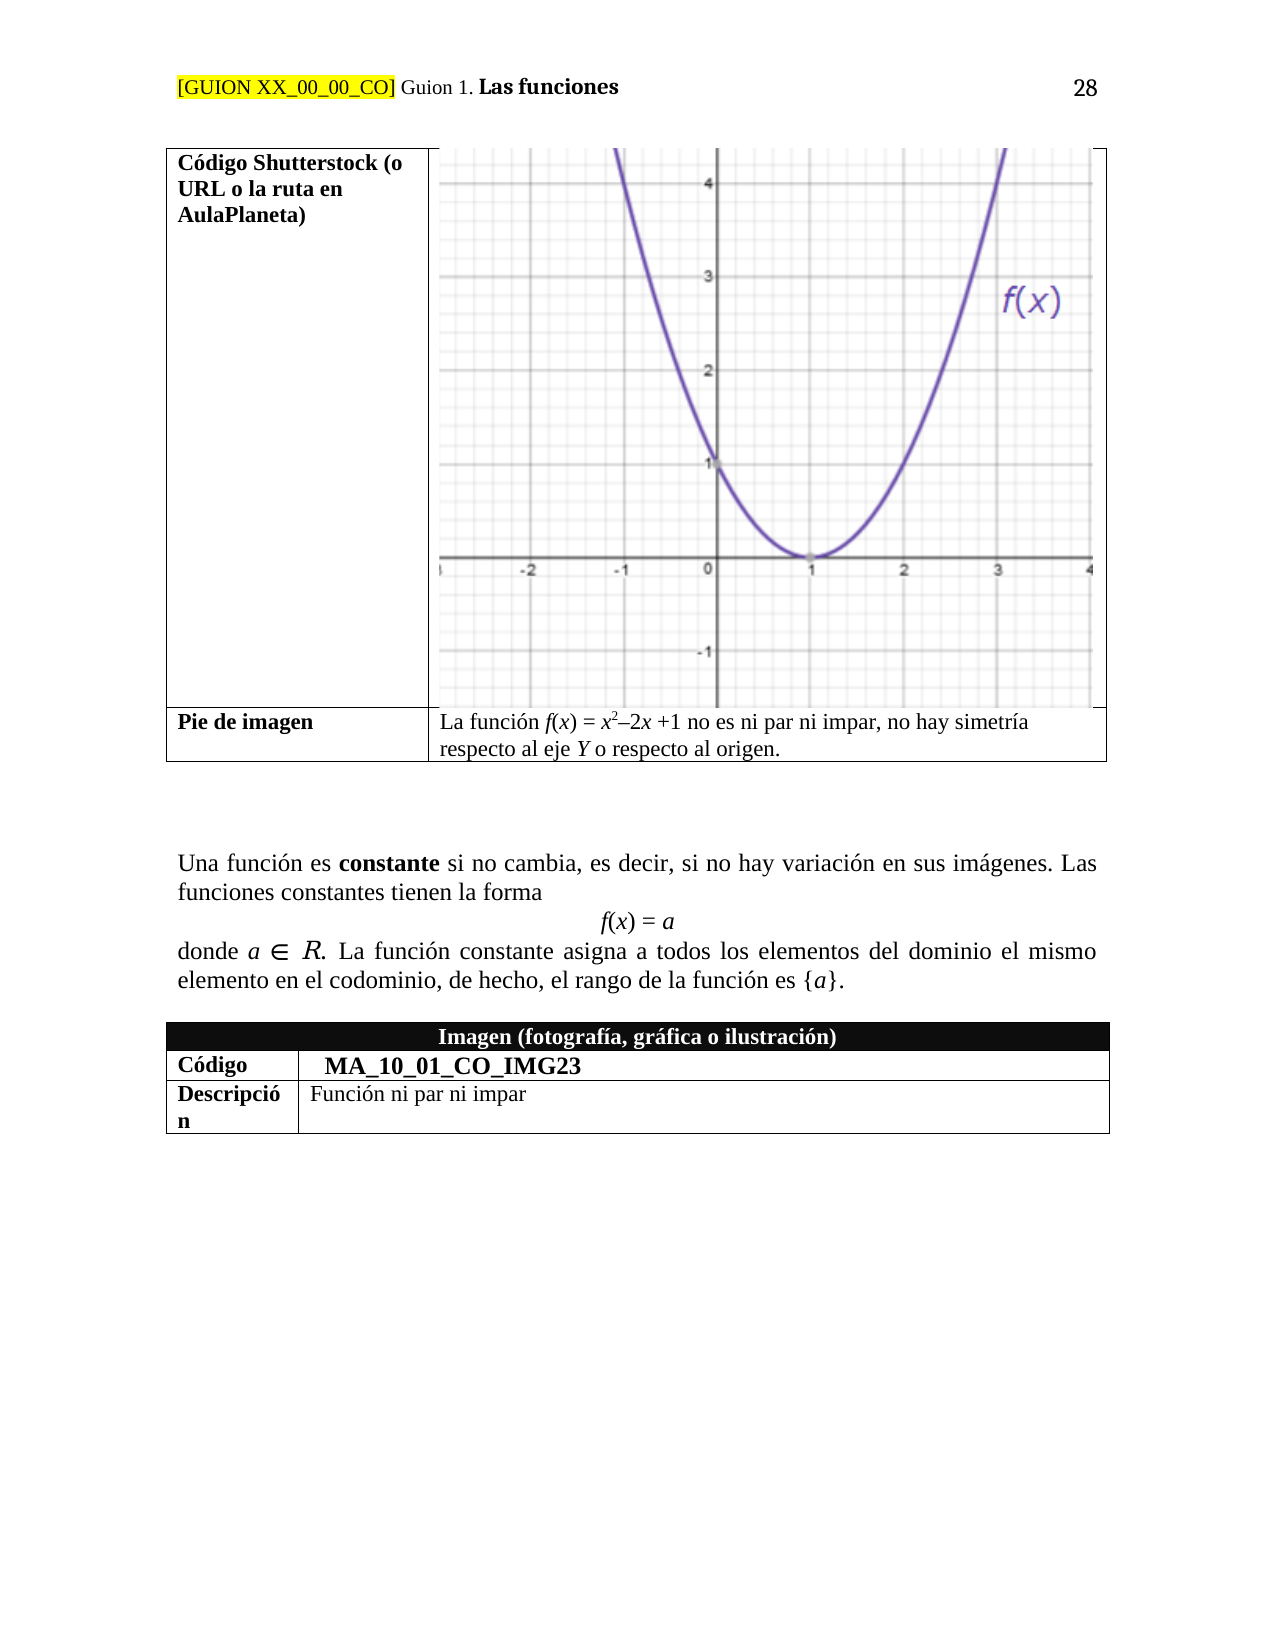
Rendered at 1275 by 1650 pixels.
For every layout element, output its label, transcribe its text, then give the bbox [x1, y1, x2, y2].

table_cell Pie de imagen [167, 708, 428, 761]
text f(x) = a [177, 906, 1098, 934]
table_cell Código [167, 1051, 298, 1079]
table_header Imagen (fotografía, gráfica o ilustración) [167, 1023, 1109, 1050]
table_cell MA_10_01_CO_IMG23 [299, 1051, 1109, 1079]
table_cell Código Shutterstock (o URL o la ruta en AulaPlaneta) [167, 149, 428, 707]
table_cell [429, 149, 439, 707]
table_cell [1093, 149, 1106, 707]
table_cell Descripción [167, 1081, 298, 1133]
picture [439, 148, 1093, 708]
text donde a ∈ R. La función constante asigna a todos los elementos del dominio el mismo elemento en el codominio, de hecho, el rango de la función es {a}. [177, 934, 1098, 993]
text Una función es constante si no cambia, es decir, si no hay variación en sus imágenes. Las funciones constantes tienen la forma [177, 848, 1098, 906]
table_cell La función f(x) = x2–2x +1 no es ni par ni impar, no hay simetría respecto al eje Y o respecto al origen. [429, 708, 1106, 761]
table_cell Función ni par ni impar [299, 1081, 1109, 1133]
